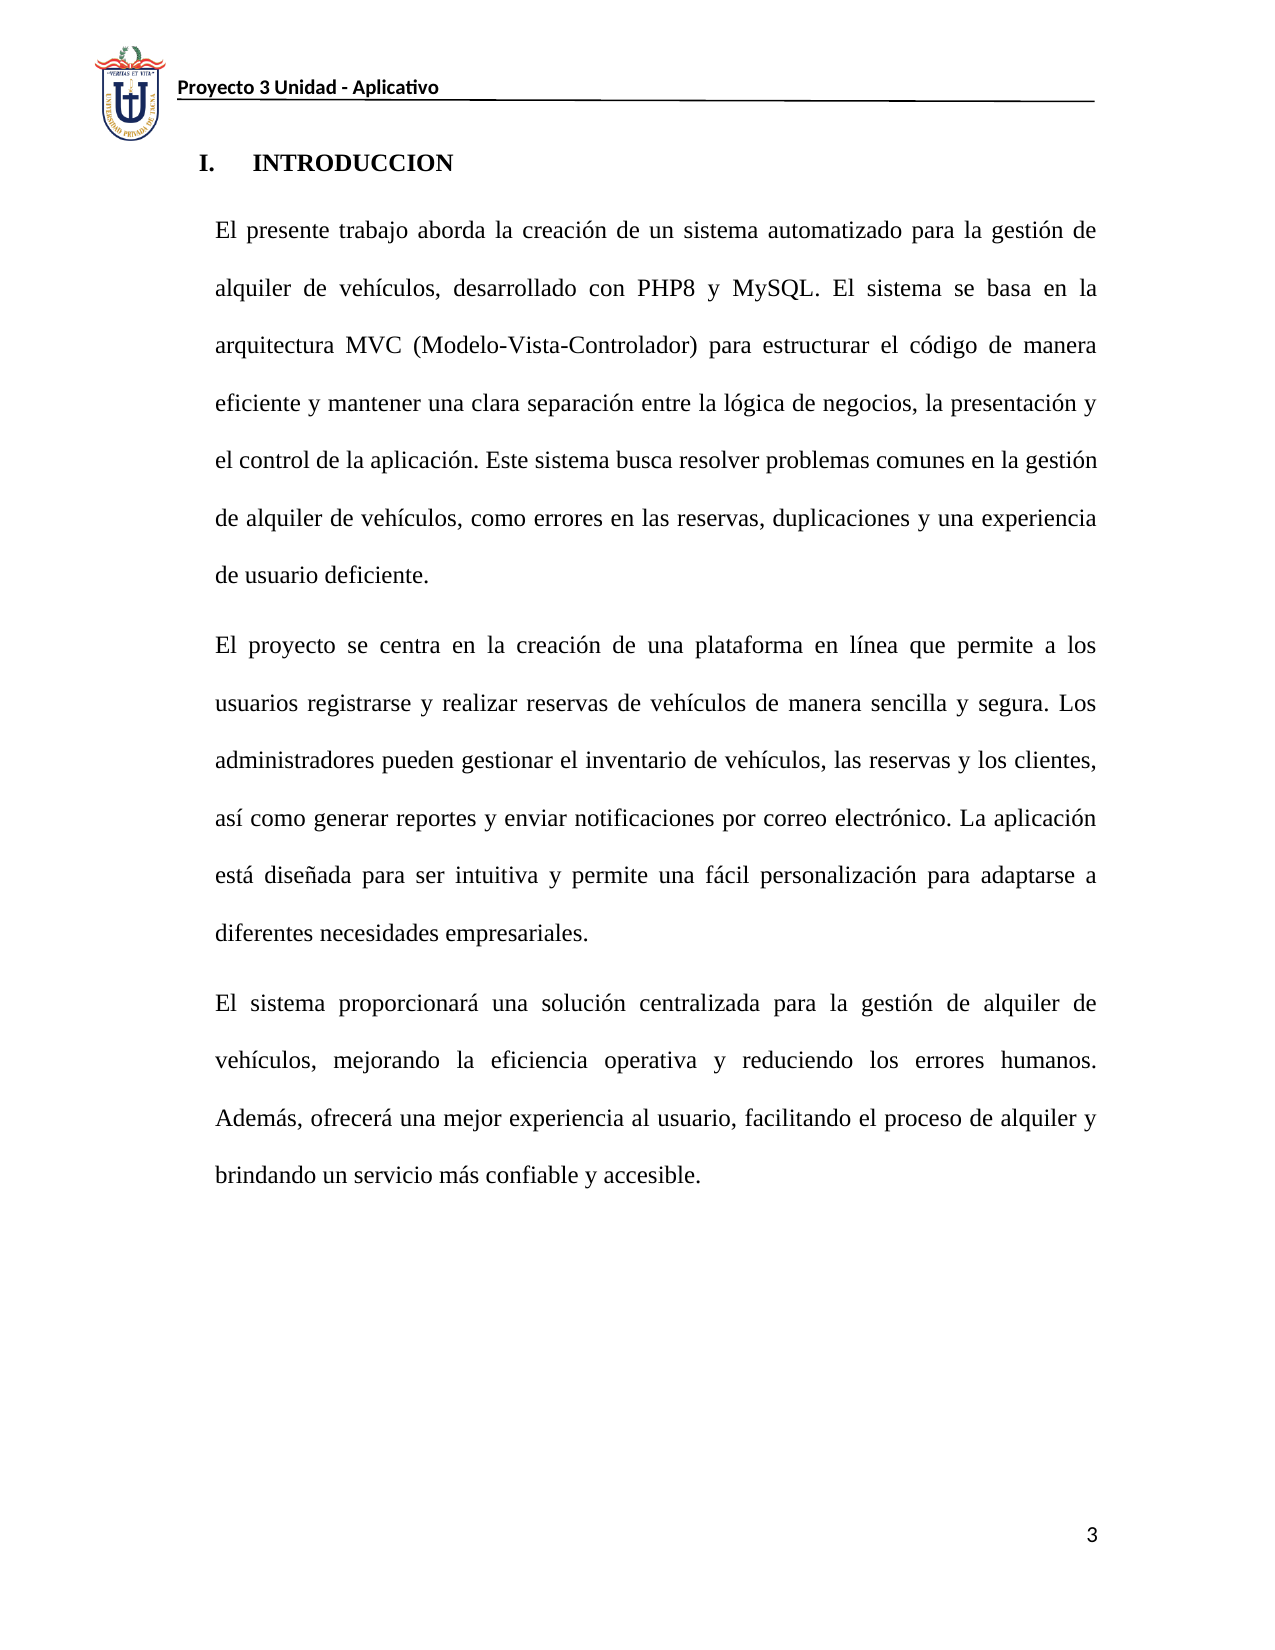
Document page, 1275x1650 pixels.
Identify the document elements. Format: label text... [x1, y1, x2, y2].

text El proyecto se centra en la creación de una plataforma en línea que permite a los usuarios registrarse y realizar reservas de vehículos de manera sencilla y segura. Los administradores pueden gestionar el inventario de vehículos, las reservas y los clientes, así como generar reportes y enviar notificaciones por correo electrónico. La aplicación está diseñada para ser intuitiva y permite una fácil personalización para adaptarse a diferentes necesidades empresariales. [215, 630, 1098, 946]
picture [94, 45, 166, 141]
text El presente trabajo aborda la creación de un sistema automatizado para la gestión de alquiler de vehículos, desarrollado con PHP8 y MySQL. El sistema se basa en la arquitectura MVC (Modelo-Vista-Controlador) para estructurar el código de manera eficiente y mantener una clara separación entre la lógica de negocios, la presentación y el control de la aplicación. Este sistema busca resolver problemas comunes en la gestión de alquiler de vehículos, como errores en las reservas, duplicaciones y una experiencia de usuario deficiente. [215, 215, 1098, 589]
subtitle INTRODUCCION [215, 148, 1098, 176]
text El sistema proporcionará una solución centralizada para la gestión de alquiler de vehículos, mejorando la eficiencia operativa y reduciendo los errores humanos. Además, ofrecerá una mejor experiencia al usuario, facilitando el proceso de alquiler y brindando un servicio más confiable y accesible. [215, 988, 1098, 1189]
